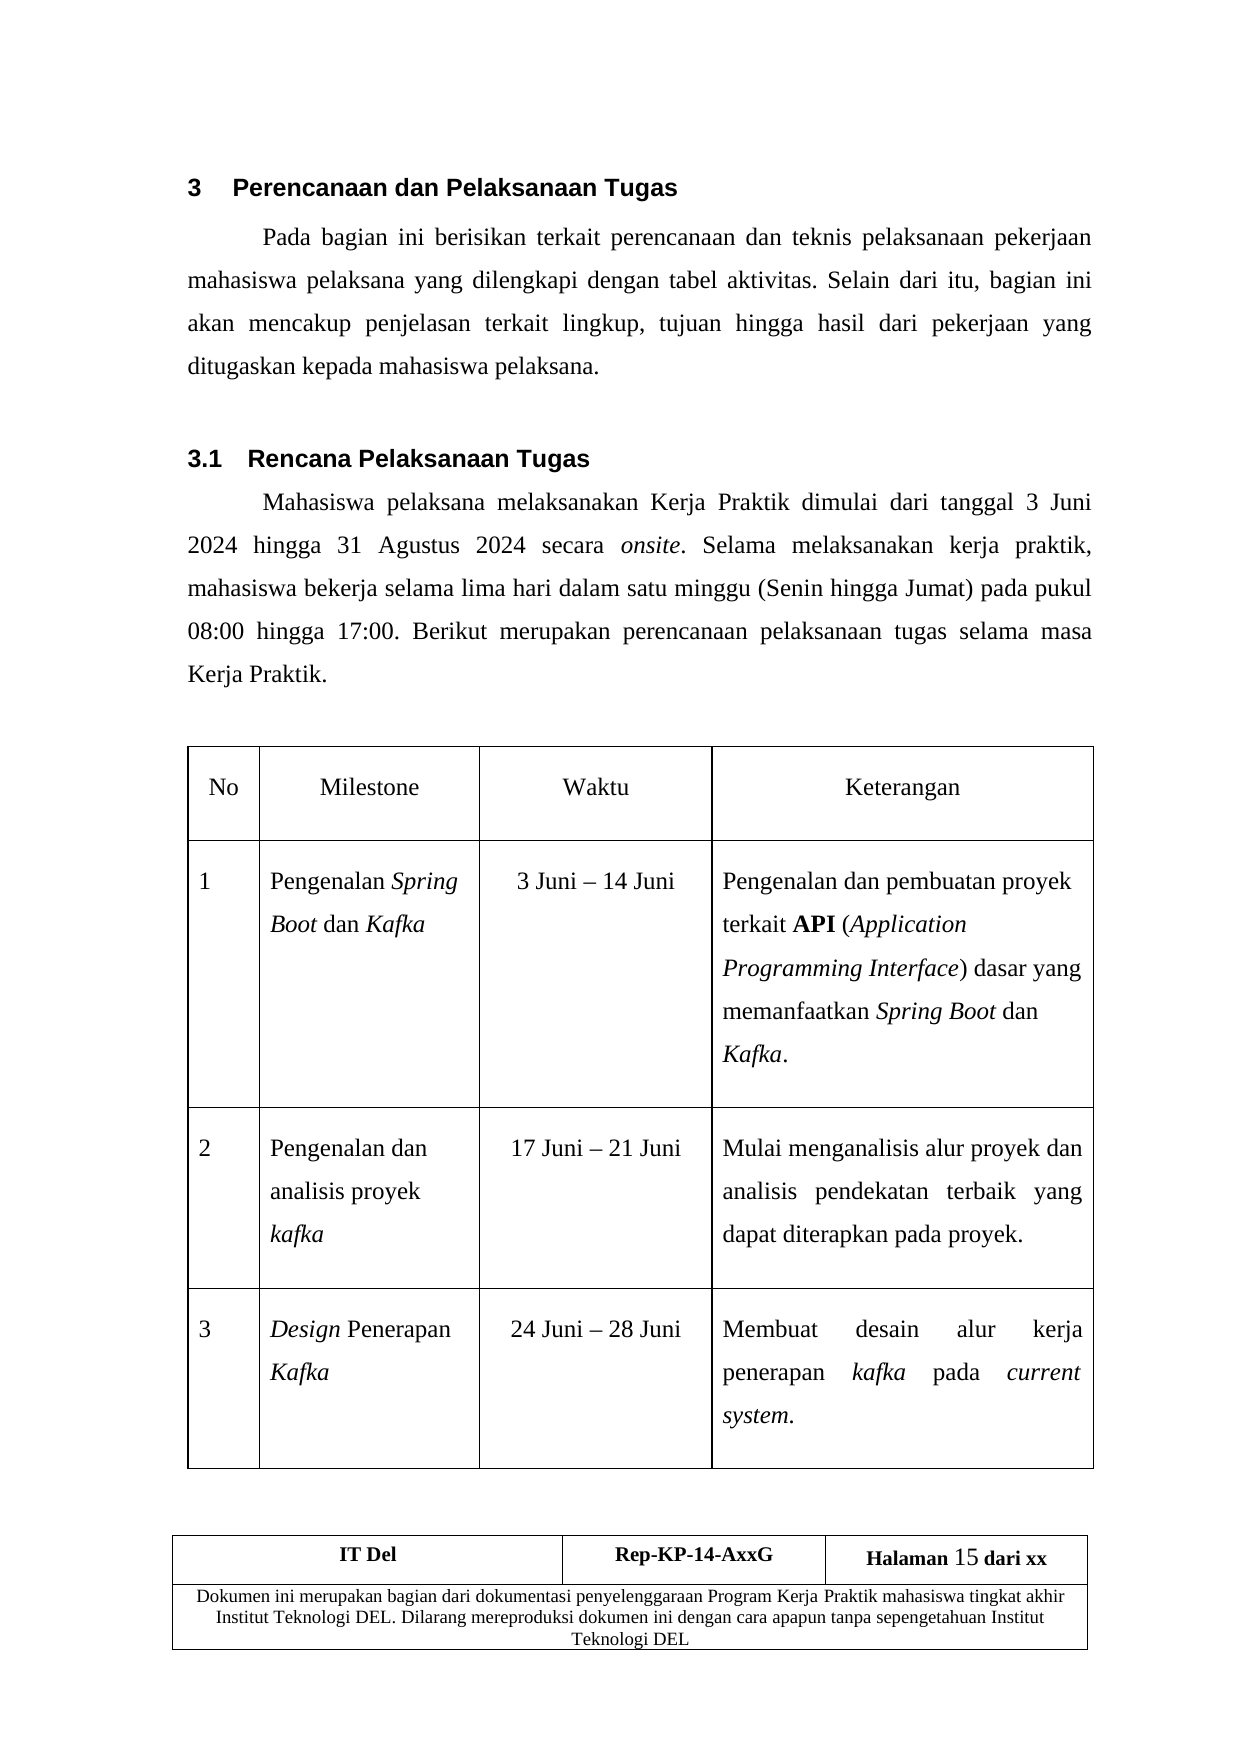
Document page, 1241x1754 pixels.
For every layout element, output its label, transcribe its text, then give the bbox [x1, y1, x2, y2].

table_cell 2 [189, 1108, 259, 1287]
table_cell Pengenalan dan analisis proyek kafka [260, 1108, 479, 1287]
table_cell Design Penerapan Kafka [260, 1289, 479, 1468]
table_cell 17 Juni – 21 Juni [480, 1108, 711, 1287]
subtitle Perencanaan dan Pelaksanaan Tugas [187, 173, 1092, 201]
text Pada bagian ini berisikan terkait perencanaan dan teknis pelaksanaan pekerjaan mahasiswa pelaksana yang dilengkapi dengan tabel aktivitas. Selain dari itu, bagian ini akan mencakup penjelasan terkait lingkup, tujuan hingga hasil dari pekerjaan yang ditugaskan kepada mahasiswa pelaksana. [187, 222, 1092, 380]
table_header Milestone [260, 747, 479, 840]
subtitle Rencana Pelaksanaan Tugas [187, 444, 1092, 473]
table_cell 3 Juni – 14 Juni [480, 841, 711, 1107]
table_cell 3 [189, 1289, 259, 1468]
table_header Waktu [480, 747, 711, 840]
table_cell Pengenalan Spring Boot dan Kafka [260, 841, 479, 1107]
text Mahasiswa pelaksana melaksanakan Kerja Praktik dimulai dari tanggal 3 Juni 2024 hingga 31 Agustus 2024 secara onsite. Selama melaksanakan kerja praktik, mahasiswa bekerja selama lima hari dalam satu minggu (Senin hingga Jumat) pada pukul 08:00 hingga 17:00. Berikut merupakan perencanaan pelaksanaan tugas selama masa Kerja Praktik. [187, 487, 1092, 688]
table_cell Pengenalan dan pembuatan proyek terkait API (Application Programming Interface) dasar yang memanfaatkan Spring Boot dan Kafka. [713, 841, 1093, 1107]
table_cell Membuat desain alur kerja penerapan kafka pada current system. [713, 1289, 1093, 1468]
table_header No [189, 747, 259, 840]
table_cell 1 [189, 841, 259, 1107]
table_cell 24 Juni – 28 Juni [480, 1289, 711, 1468]
table_cell Mulai menganalisis alur proyek dan analisis pendekatan terbaik yang dapat diterapkan pada proyek. [713, 1108, 1093, 1287]
table_header Keterangan [713, 747, 1093, 840]
